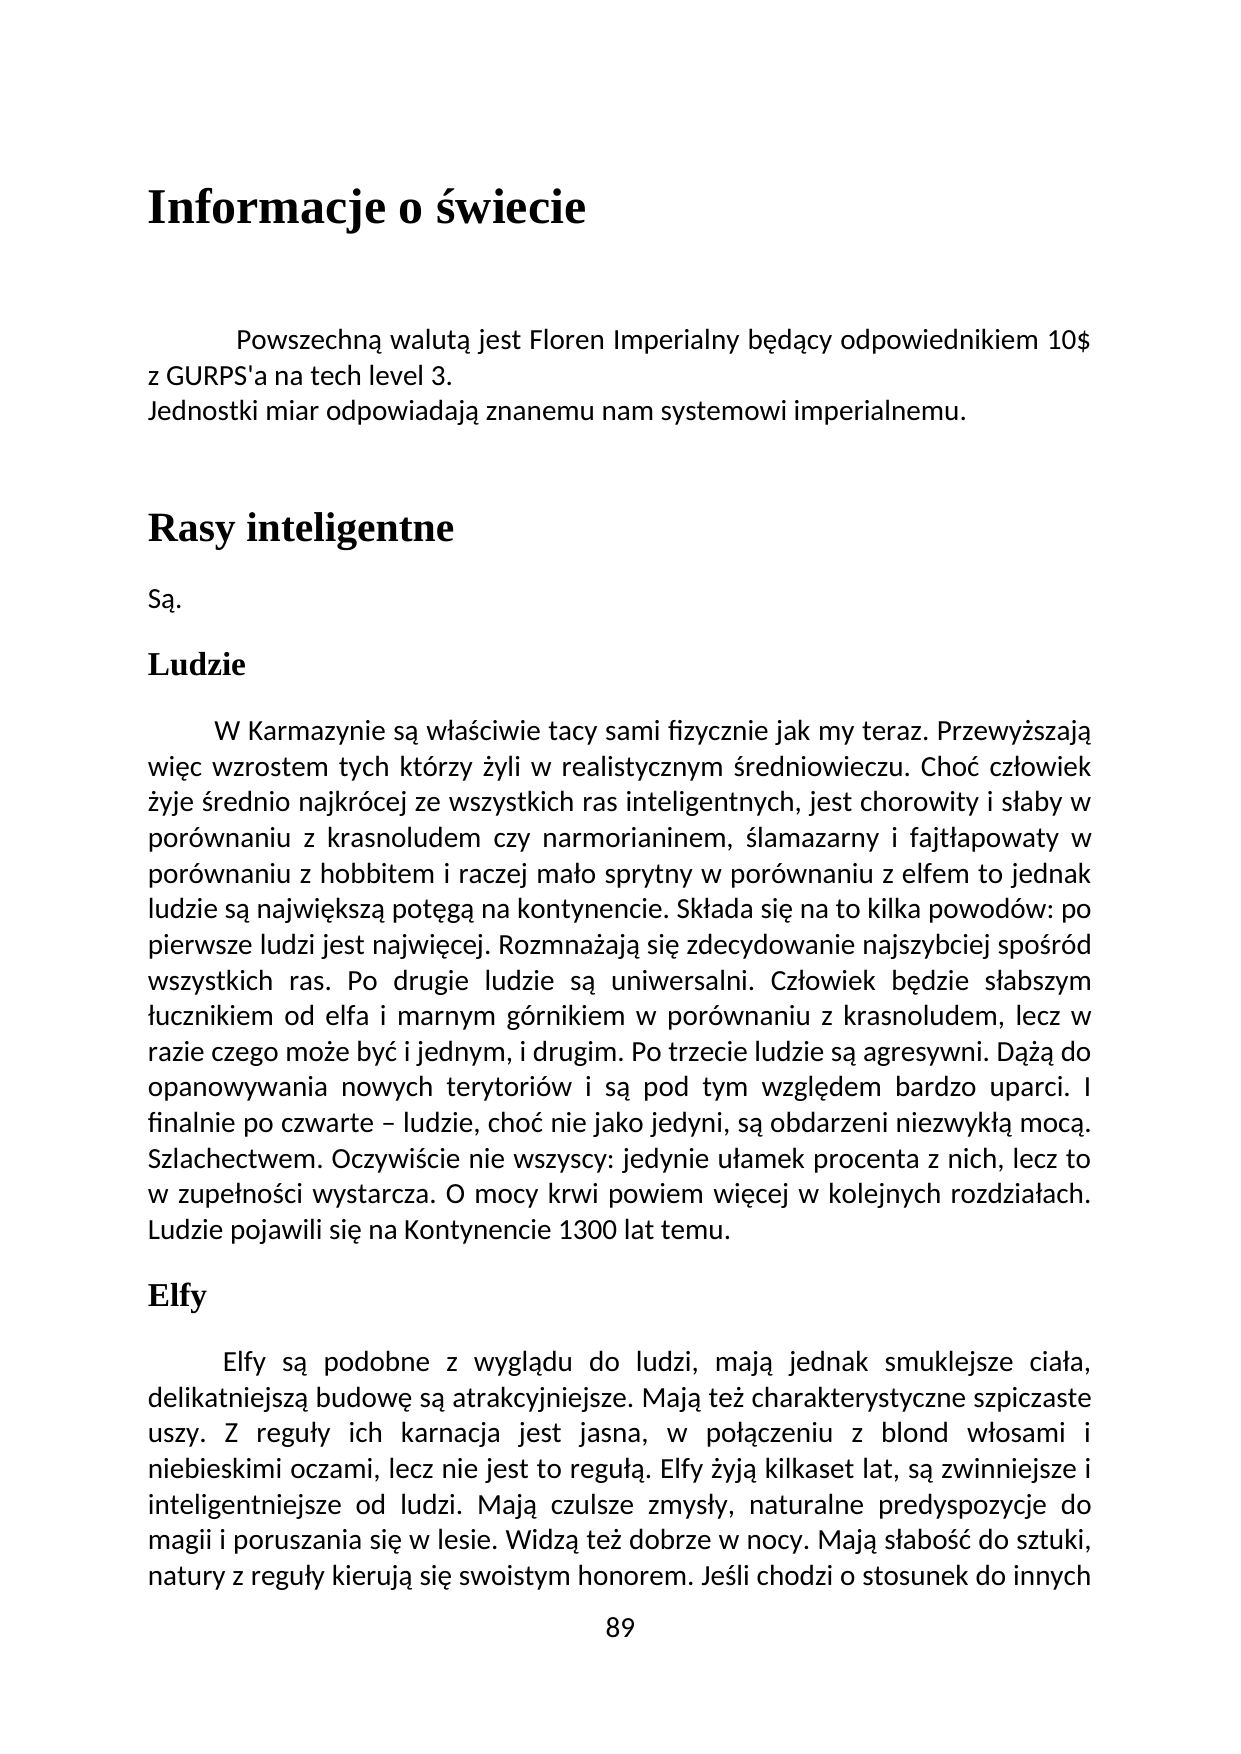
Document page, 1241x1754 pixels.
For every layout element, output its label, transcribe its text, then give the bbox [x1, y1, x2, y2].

text W Karmazynie są właściwie tacy sami fizycznie jak my teraz. Przewyższają więc wzrostem tych którzy żyli w realistycznym średniowieczu. Choć człowiek żyje średnio najkrócej ze wszystkich ras inteligentnych, jest chorowity i słaby w porównaniu z krasnoludem czy narmorianinem, ślamazarny i fajtłapowaty w porównaniu z hobbitem i raczej mało sprytny w porównaniu z elfem to jednak ludzie są największą potęgą na kontynencie. Składa się na to kilka powodów: po pierwsze ludzi jest najwięcej. Rozmnażają się zdecydowanie najszybciej spośród wszystkich ras. Po drugie ludzie są uniwersalni. Człowiek będzie słabszym łucznikiem od elfa i marnym górnikiem w porównaniu z krasnoludem, lecz w razie czego może być i jednym, i drugim. Po trzecie ludzie są agresywni. Dążą do opanowywania nowych terytoriów i są pod tym względem bardzo uparci. I finalnie po czwarte – ludzie, choć nie jako jedyni, są obdarzeni niezwykłą mocą. Szlachectwem. Oczywiście nie wszyscy: jedynie ułamek procenta z nich, lecz to w zupełności wystarcza. O mocy krwi powiem więcej w kolejnych rozdziałach. Ludzie pojawili się na Kontynencie 1300 lat temu. [148, 712, 1093, 1247]
text Są. [148, 580, 1093, 616]
subtitle Ludzie [148, 645, 1093, 683]
text Jednostki miar odpowiadają znanemu nam systemowi imperialnemu. [148, 392, 1093, 428]
subtitle Rasy inteligentne [148, 503, 1093, 551]
subtitle Elfy [148, 1276, 1093, 1314]
subtitle Informacje o świecie [148, 177, 1093, 234]
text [148, 1343, 1093, 1593]
text Powszechną walutą jest Floren Imperialny będący odpowiednikiem 10$ z GURPS'a na tech level 3. [148, 321, 1093, 392]
